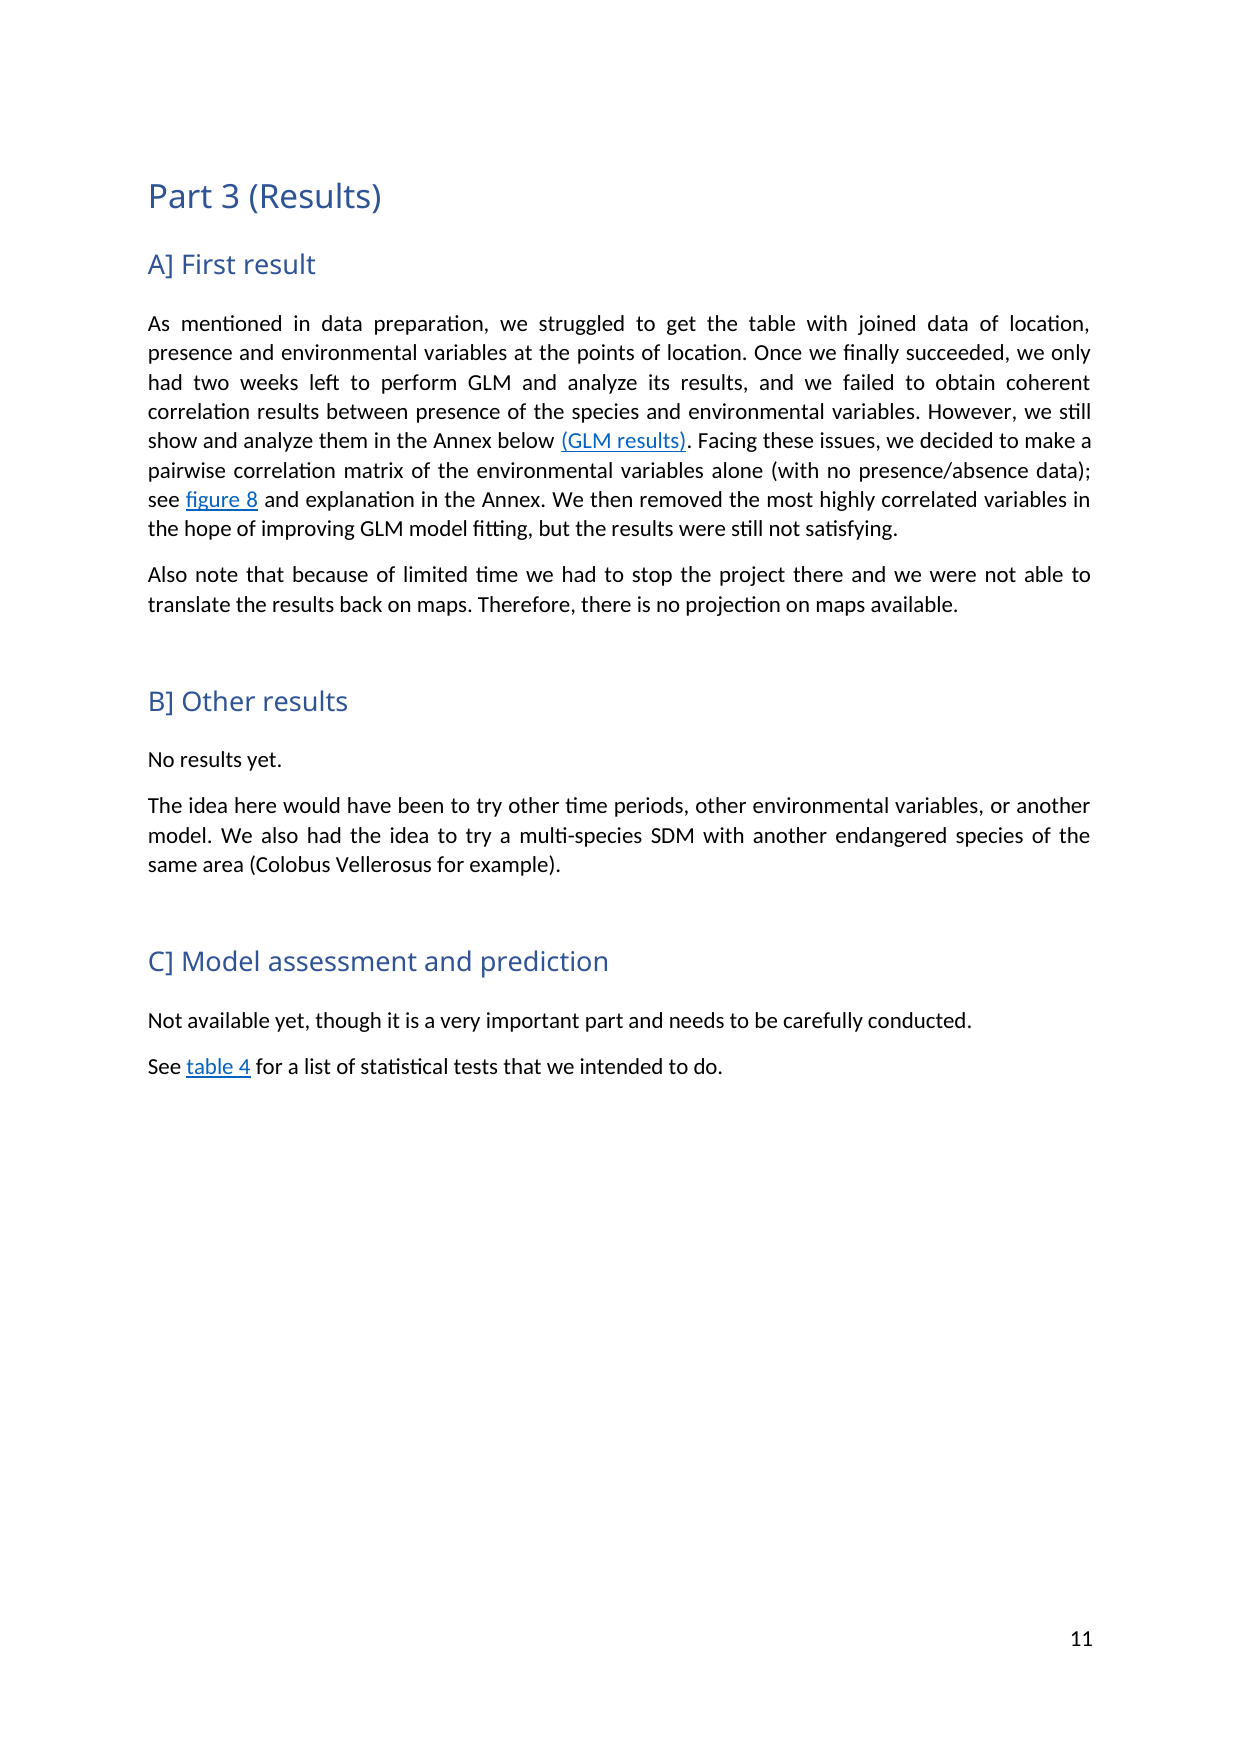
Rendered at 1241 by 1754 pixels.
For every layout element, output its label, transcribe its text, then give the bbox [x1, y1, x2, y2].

text No results yet. [148, 746, 1093, 774]
text See table 4 for a list of statistical tests that we intended to do. [148, 1052, 1093, 1080]
subtitle A] First result [148, 245, 1093, 282]
subtitle B] Other results [148, 682, 1093, 719]
text The idea here would have been to try other time periods, other environmental variables, or another model. We also had the idea to try a multi-species SDM with another endangered species of the same area (Colobus Vellerosus for example). [148, 792, 1093, 878]
text As mentioned in data preparation, we struggled to get the table with joined data of location, presence and environmental variables at the points of location. Once we finally succeeded, we only had two weeks left to perform GLM and analyze its results, and we failed to obtain coherent correlation results between presence of the species and environmental variables. However, we still show and analyze them in the Annex below (GLM results). Facing these issues, we decided to make a pairwise correlation matrix of the environmental variables alone (with no presence/absence data); see figure 8 and explanation in the Annex. We then removed the most highly correlated variables in the hope of improving GLM model fitting, but the results were still not satisfying. [148, 309, 1093, 542]
subtitle C] Model assessment and prediction [148, 942, 1093, 979]
text Not available yet, though it is a very important part and needs to be carefully conducted. [148, 1006, 1093, 1034]
subtitle Part 3 (Results) [148, 173, 1093, 218]
text Also note that because of limited time we had to stop the project there and we were not able to translate the results back on maps. Therefore, there is no projection on maps available. [148, 561, 1093, 618]
